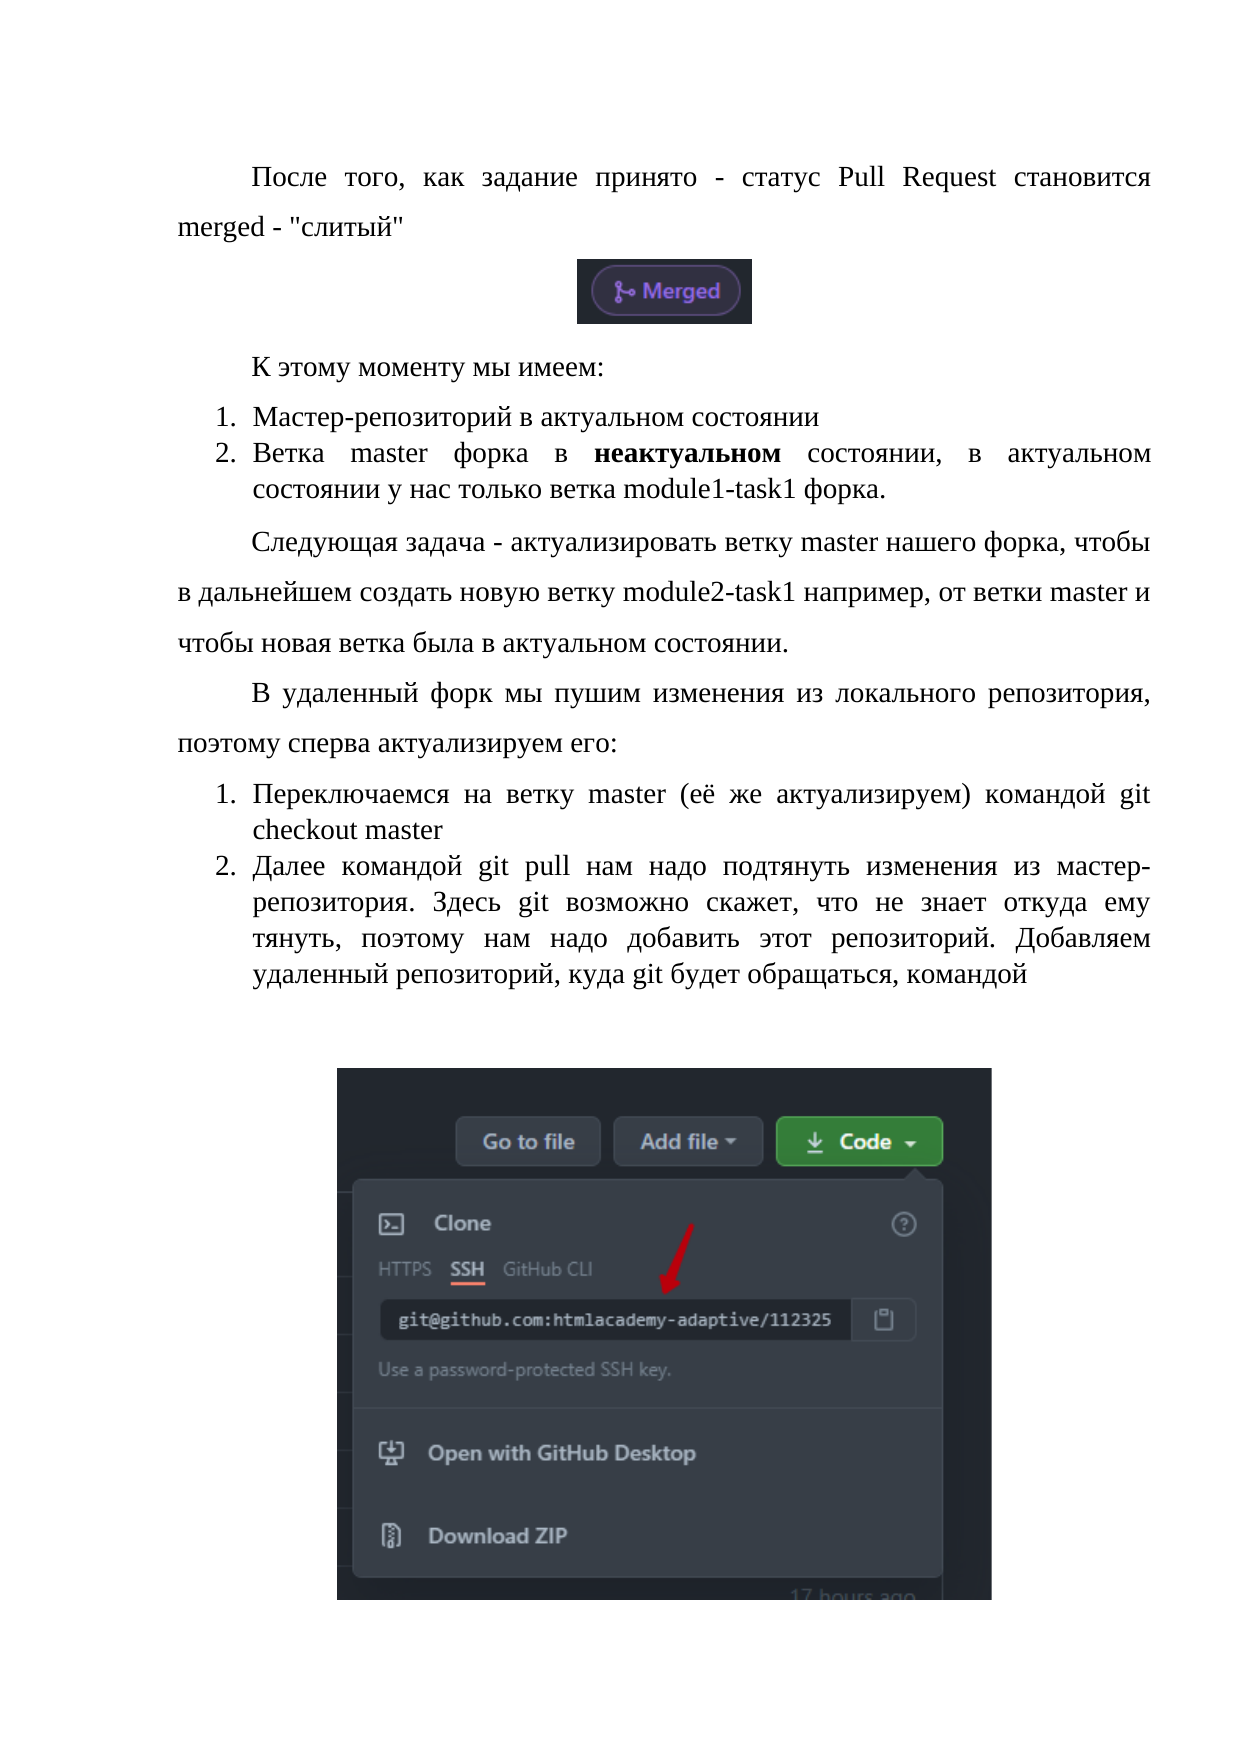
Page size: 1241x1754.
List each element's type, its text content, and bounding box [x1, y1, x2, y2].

list Переключаемся на ветку master (её же актуализируем) командой git checkout master [215, 776, 1152, 845]
text После того, как задание принято - статус Pull Request становится merged - "слитый" [177, 159, 1152, 243]
text К этому моменту мы имеем: [177, 349, 1152, 382]
picture [337, 1068, 992, 1600]
list Ветка master форка в неактуальном состоянии, в актуальном состоянии у нас только ветка module1-task1 форка. [215, 435, 1152, 505]
list Далее командой git pull нам надо подтянуть изменения из мастер-репозитория. Здесь git возможно скажет, что не знает откуда ему тянуть, поэтому нам надо добавить этот репозиторий. Добавляем удаленный репозиторий, куда git будет обращаться, командой [215, 848, 1152, 990]
picture [577, 259, 752, 324]
text Следующая задача - актуализировать ветку master нашего форка, чтобы в дальнейшем создать новую ветку module2-task1 например, от ветки master и чтобы новая ветка была в актуальном состоянии. [177, 524, 1152, 658]
text В удаленный форк мы пушим изменения из локального репозитория, поэтому сперва актуализируем его: [177, 675, 1152, 759]
list Мастер-репозиторий в актуальном состоянии [215, 399, 1152, 433]
